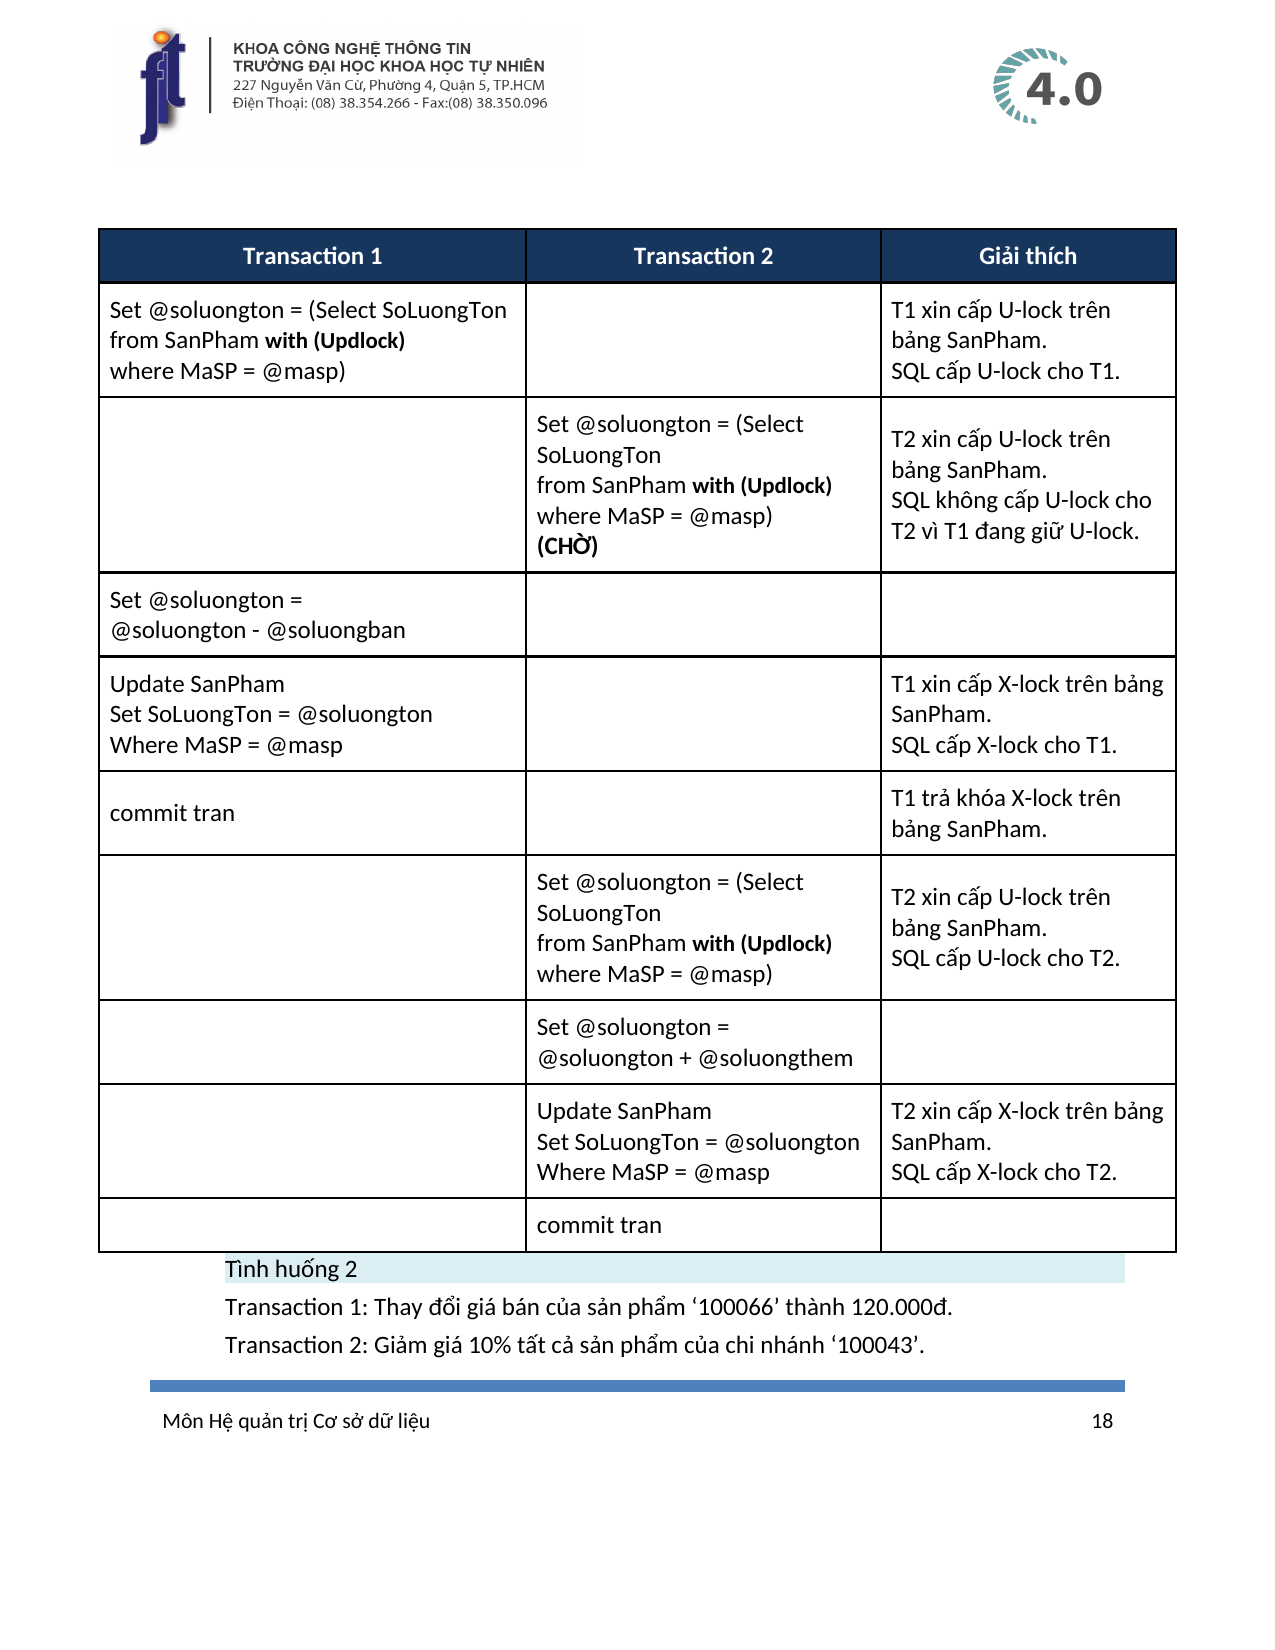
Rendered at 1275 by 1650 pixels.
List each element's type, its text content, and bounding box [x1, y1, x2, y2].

table_cell Set @soluongton = @soluongton + @soluongthem [527, 1001, 880, 1083]
table_cell T1 trả khóa X-lock trên bảng SanPham. [882, 772, 1175, 854]
table_cell Set @soluongton = @soluongton - @soluongban [100, 574, 525, 655]
table_header Transaction 2 [527, 230, 880, 281]
table_cell Update SanPham Set SoLuongTon = @soluongton Where MaSP = @masp [527, 1085, 880, 1197]
table_cell T2 xin cấp U-lock trên bảng SanPham. SQL không cấp U-lock cho T2 vì T1 đang giữ U-lock. [882, 398, 1175, 571]
table_cell [527, 658, 880, 770]
table_cell Set @soluongton = (Select SoLuongTon from SanPham with (Updlock) where MaSP = @masp) (CHỜ) [527, 398, 880, 571]
table_cell [100, 1001, 525, 1083]
table_cell commit tran [100, 772, 525, 854]
text Transaction 2: Giảm giá 10% tất cả sản phẩm của chi nhánh ‘100043’. [225, 1329, 1125, 1359]
table_cell [100, 1085, 525, 1197]
table_cell Set @soluongton = (Select SoLuongTon from SanPham with (Updlock) where MaSP = @masp) [527, 856, 880, 999]
table_cell [882, 574, 1175, 655]
table_cell [100, 398, 525, 571]
table_cell T2 xin cấp U-lock trên bảng SanPham. SQL cấp U-lock cho T2. [882, 856, 1175, 999]
table_cell [882, 1199, 1175, 1251]
table_header Giải thích [882, 230, 1175, 281]
table_cell T2 xin cấp X-lock trên bảng SanPham. SQL cấp X-lock cho T2. [882, 1085, 1175, 1197]
table_cell [527, 772, 880, 854]
table_cell [100, 1199, 525, 1251]
table_cell T1 xin cấp X-lock trên bảng SanPham. SQL cấp X-lock cho T1. [882, 658, 1175, 770]
table_cell Set @soluongton = (Select SoLuongTon from SanPham with (Updlock) where MaSP = @masp) [100, 284, 525, 396]
picture [117, 21, 580, 167]
table_cell [882, 1001, 1175, 1083]
picture [985, 41, 1108, 127]
table_cell Update SanPham Set SoLuongTon = @soluongton Where MaSP = @masp [100, 658, 525, 770]
table_cell [527, 574, 880, 655]
table_cell [100, 856, 525, 999]
table_header Transaction 1 [100, 230, 525, 281]
text Transaction 1: Thay đổi giá bán của sản phẩm ‘100066’ thành 120.000đ. [225, 1291, 1125, 1321]
text Tình huống 2 [225, 1253, 1125, 1283]
table_cell commit tran [527, 1199, 880, 1251]
table_cell [527, 284, 880, 396]
table_cell T1 xin cấp U-lock trên bảng SanPham. SQL cấp U-lock cho T1. [882, 284, 1175, 396]
